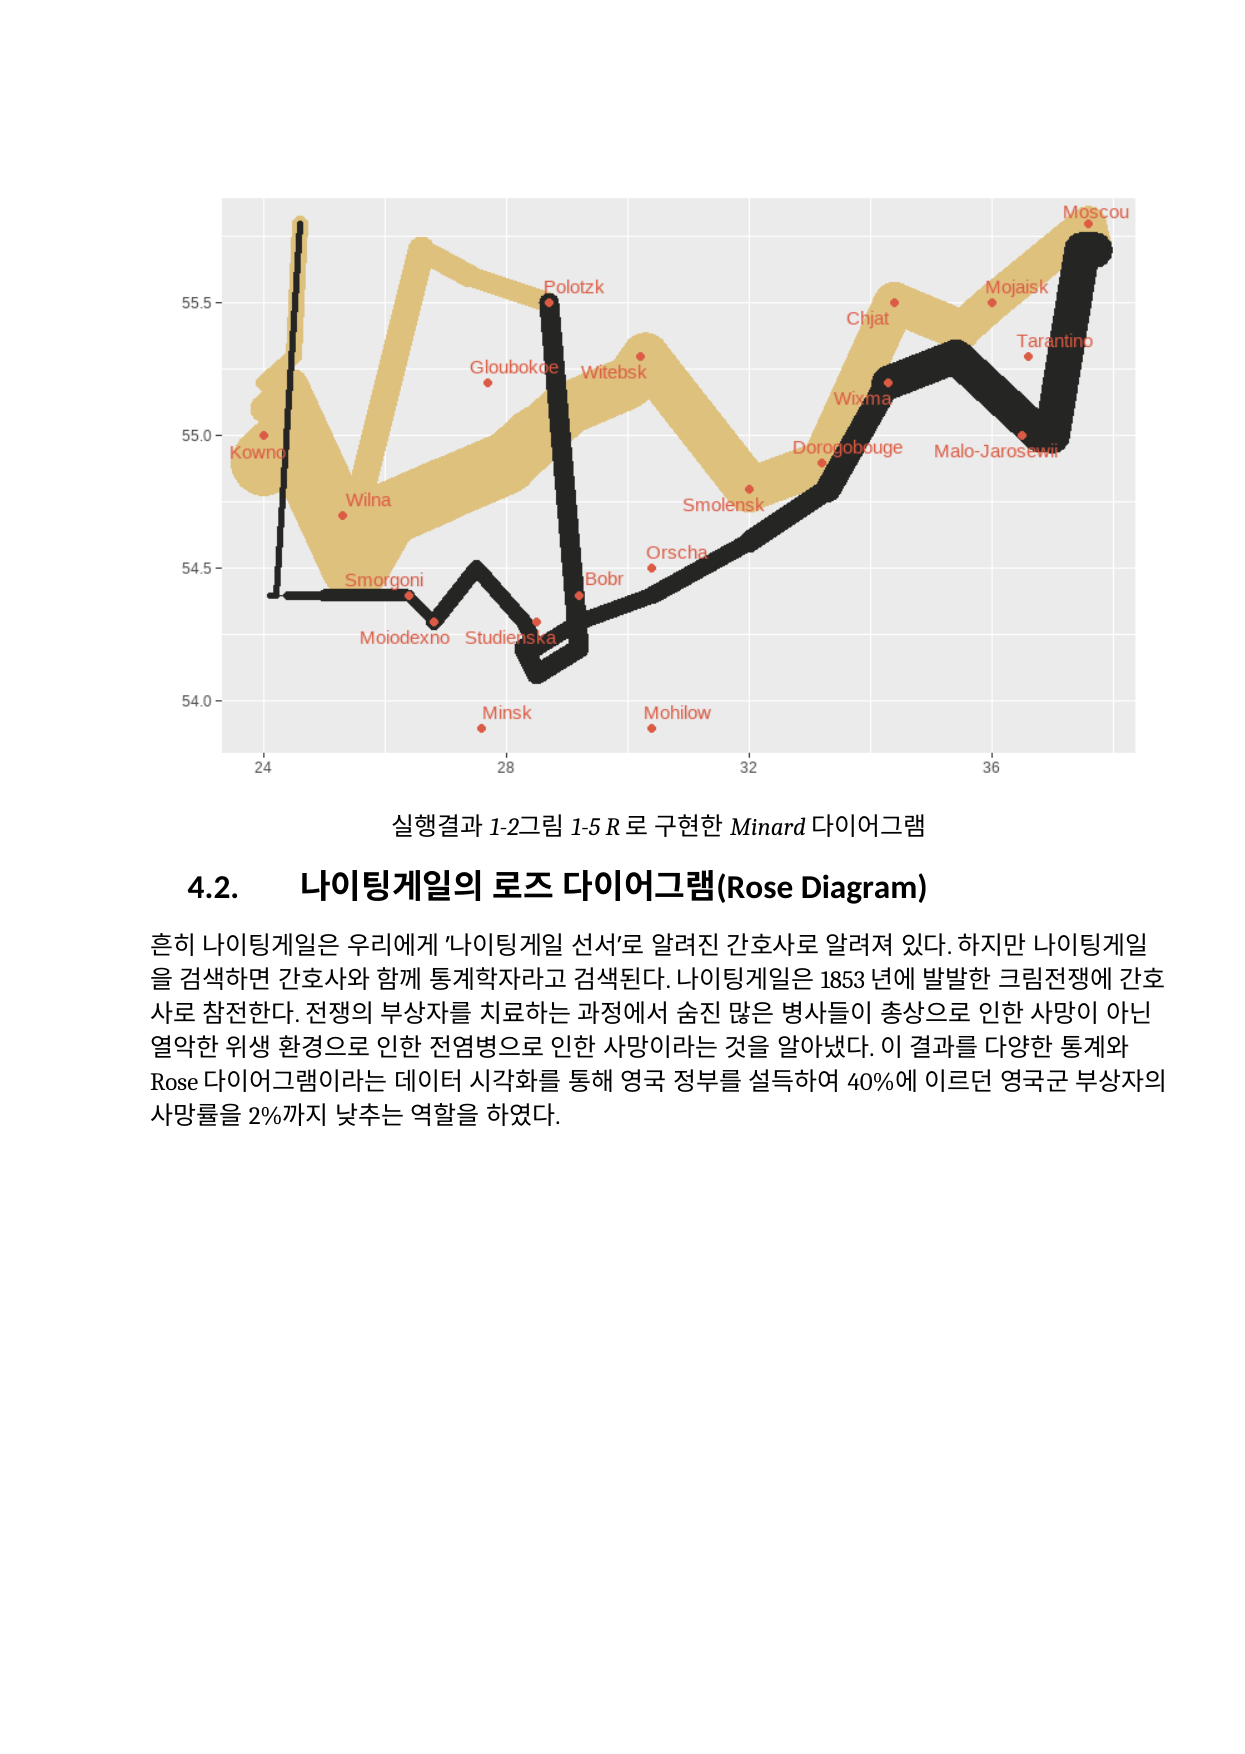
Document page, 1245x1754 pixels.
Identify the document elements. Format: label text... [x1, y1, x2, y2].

subtitle 나이팅게일의 로즈 다이어그램(Rose Diagram) [187, 863, 1170, 909]
text 실행결과 1-그림 1-5 R로 구현한 Minard 다이어그램 [150, 808, 1170, 842]
picture [172, 187, 1148, 788]
text 흔히 나이팅게일은 우리에게 ’나이팅게일 선서’로 알려진 간호사로 알려져 있다. 하지만 나이팅게일을 검색하면 간호사와 함께 통계학자라고 검색된다. 나이팅게일은 1853년에 발발한 크림전쟁에 간호사로 참전한다. 전쟁의 부상자를 치료하는 과정에서 숨진 많은 병사들이 총상으로 인한 사망이 아닌 열악한 위생 환경으로 인한 전염병으로 인한 사망이라는 것을 알아냈다. 이 결과를 다양한 통계와 Rose 다이어그램이라는 데이터 시각화를 통해 영국 정부를 설득하여 40%에 이르던 영국군 부상자의 사망률을 2%까지 낮추는 역할을 하였다. [150, 927, 1170, 1132]
